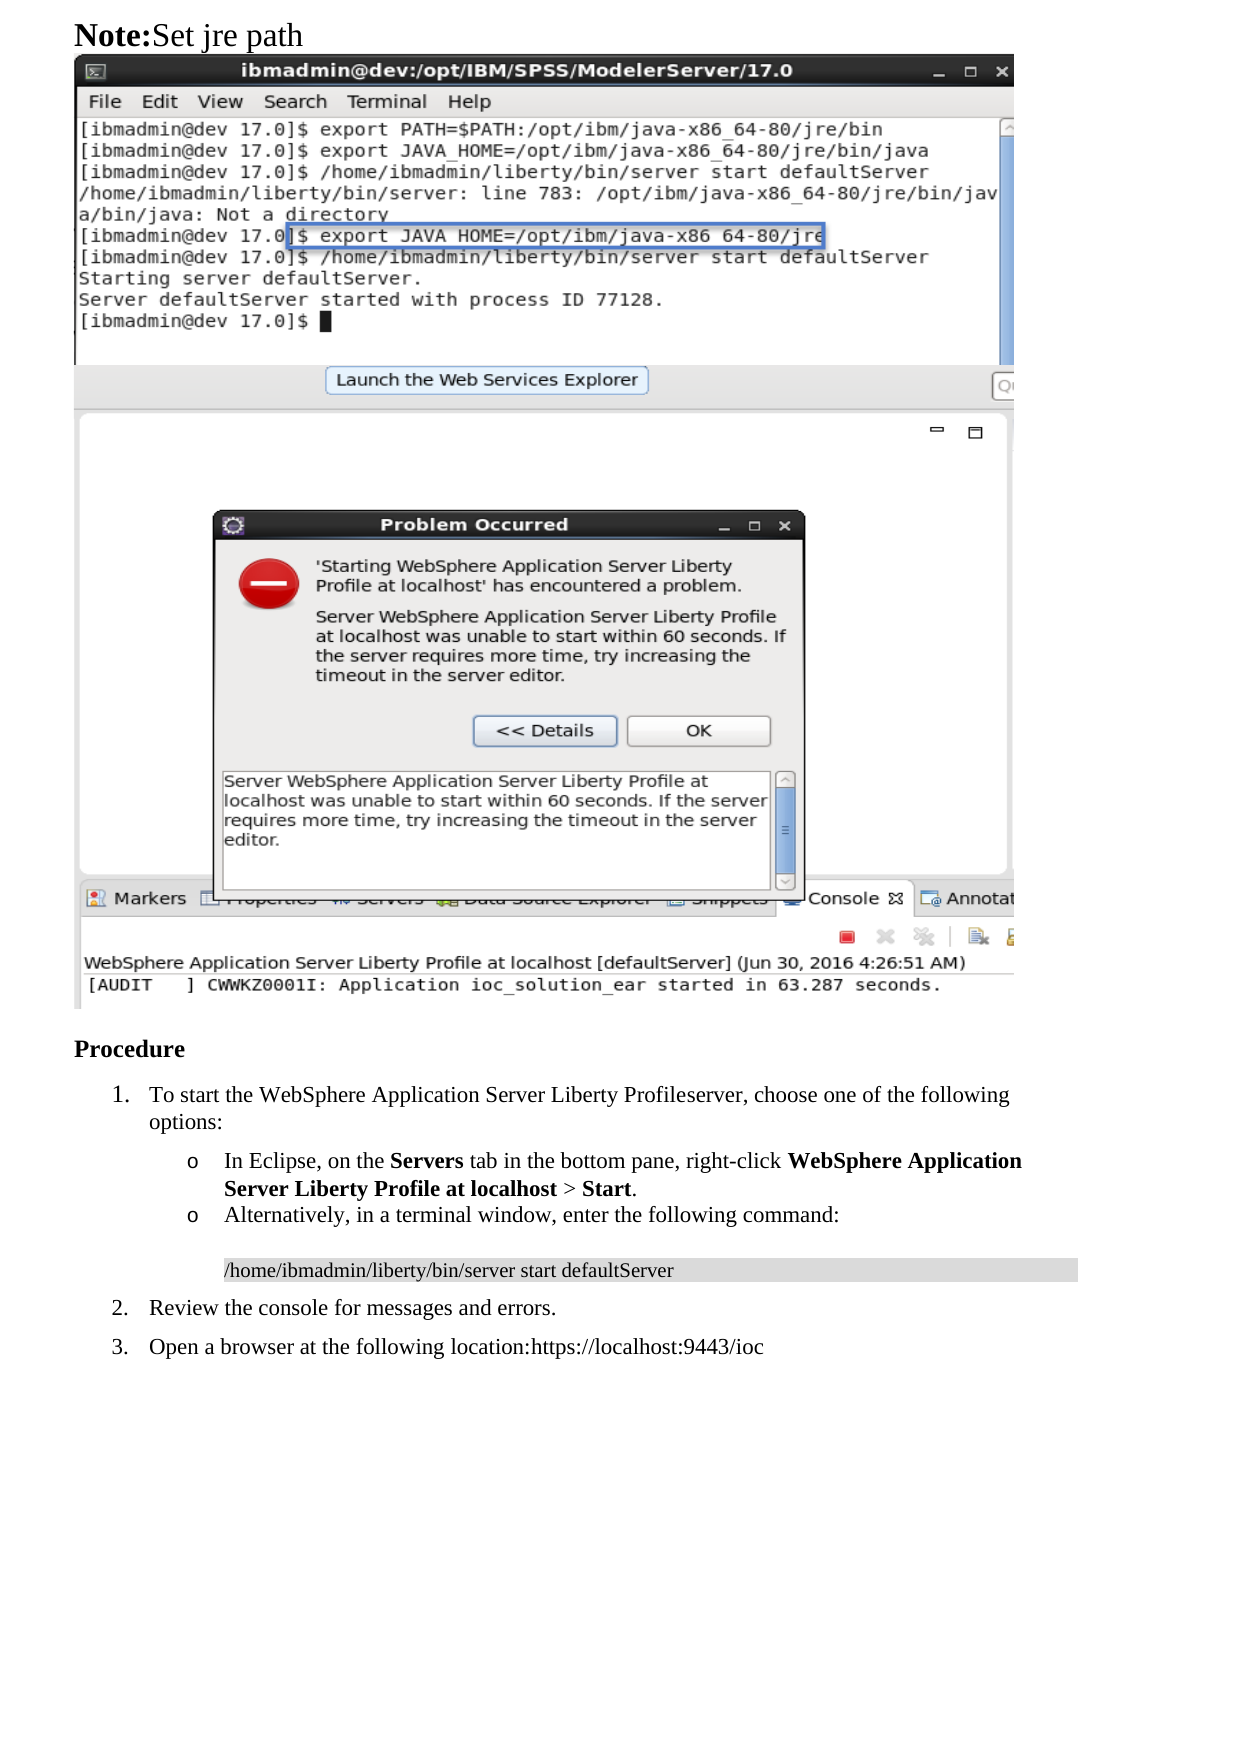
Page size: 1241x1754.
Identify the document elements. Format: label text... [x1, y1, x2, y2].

picture [73, 53, 1014, 1009]
text /home/ibmadmin/liberty/bin/server start defaultServer [224, 1258, 1078, 1282]
subtitle Procedure [74, 1034, 1078, 1063]
list In Eclipse, on the Servers tab in the bottom pane, right-click WebSphere Application Server Liberty Profile at localhost > Start. [186, 1147, 1078, 1201]
list Open a browser at the following location:https://localhost:9443/ioc [111, 1333, 1078, 1359]
list Alternatively, in a terminal window, enter the following command: [186, 1201, 1078, 1228]
list Review the console for messages and errors. [111, 1294, 1078, 1321]
list To start the WebSphere Application Server Liberty Profileserver, choose one of the following options: [111, 1079, 1078, 1134]
